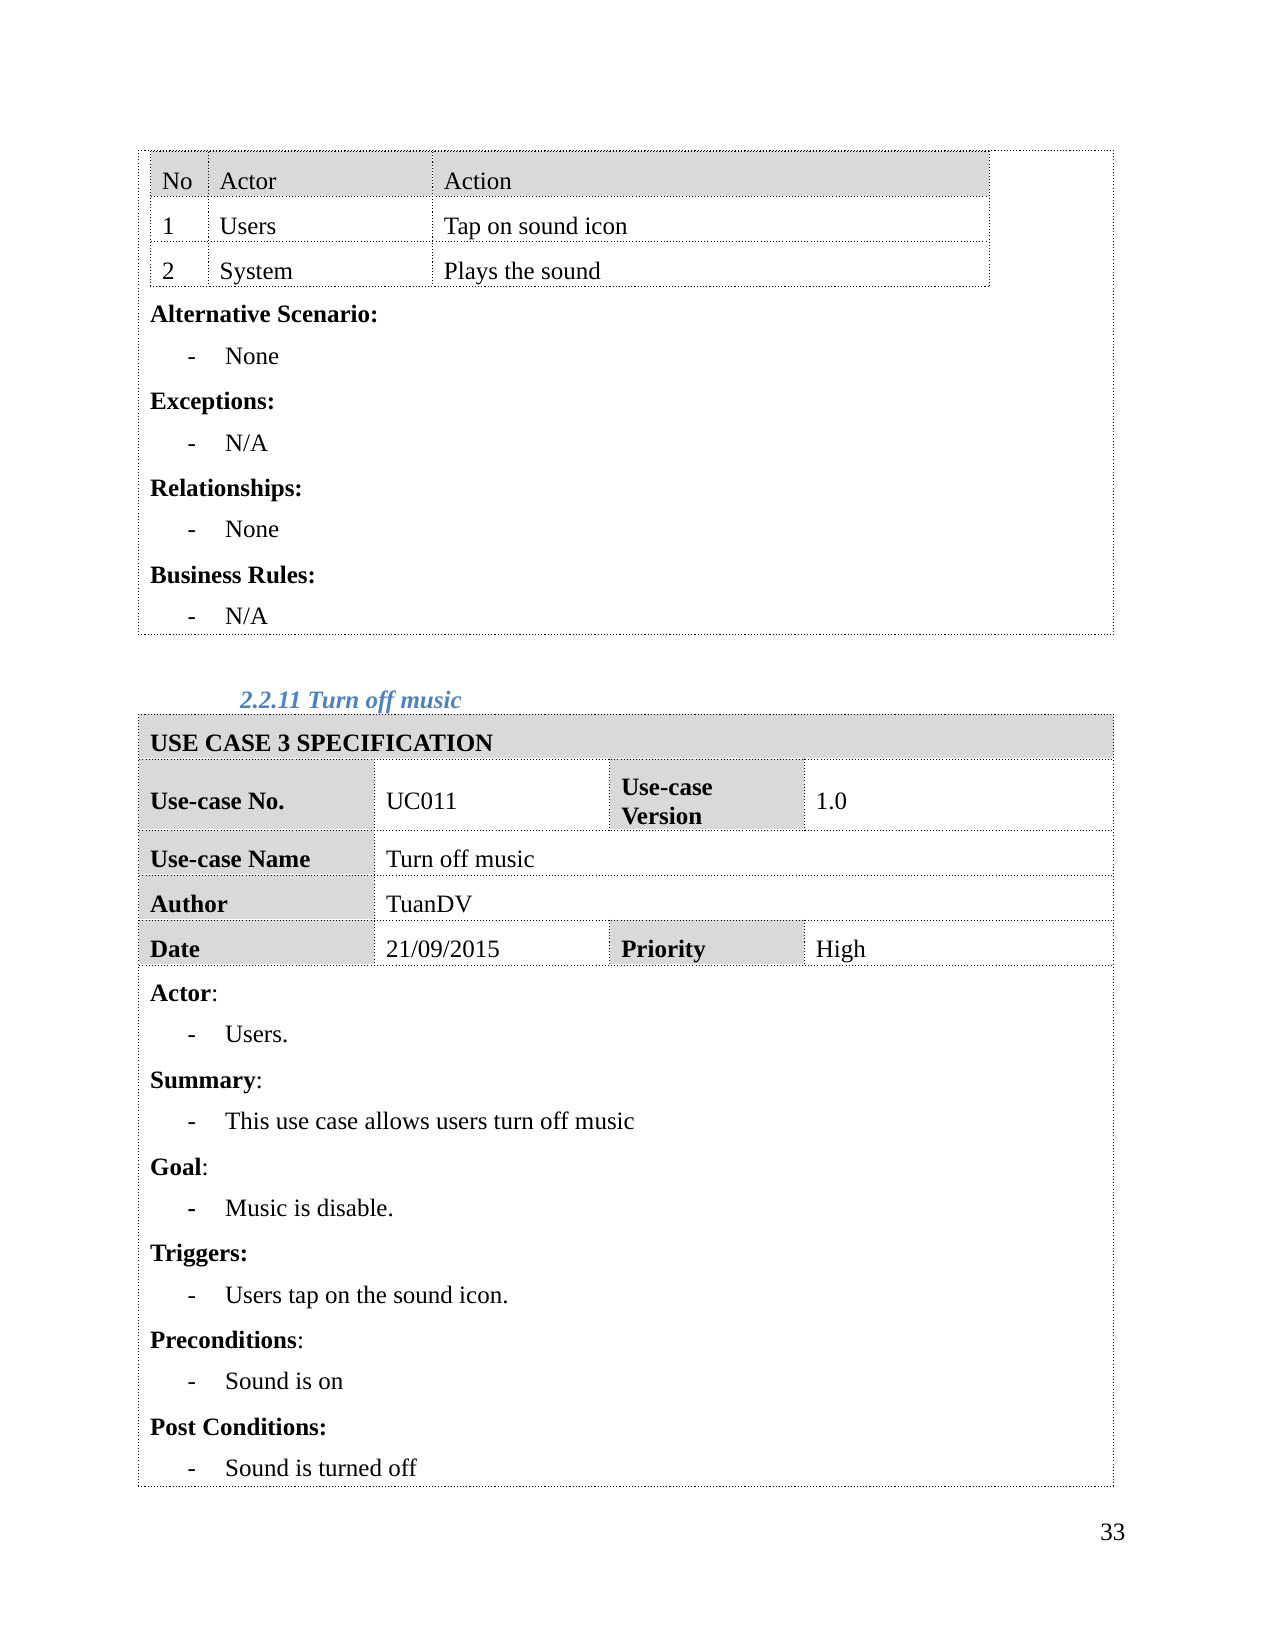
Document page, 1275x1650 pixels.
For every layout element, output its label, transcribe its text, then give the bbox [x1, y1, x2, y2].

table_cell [139, 965, 1114, 1486]
table_cell Turn off music [375, 830, 1114, 874]
table_cell Priority [610, 920, 804, 964]
table_cell Date [139, 920, 374, 964]
table_cell TuanDV [375, 875, 1114, 919]
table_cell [139, 150, 1114, 634]
table_cell 1.0 [804, 759, 1114, 829]
table_cell 21/09/2015 [375, 920, 610, 964]
text 2.2.11 Turn off music [240, 685, 1125, 713]
table_header USE CASE 3 SPECIFICATION [139, 714, 1114, 758]
table_cell Author [139, 875, 374, 919]
table_cell High [804, 920, 1114, 964]
table_cell Use-case Name [139, 830, 374, 874]
table_cell Use-case No. [139, 759, 374, 829]
table_cell Use-case Version [610, 759, 804, 829]
table_cell UC011 [375, 759, 610, 829]
